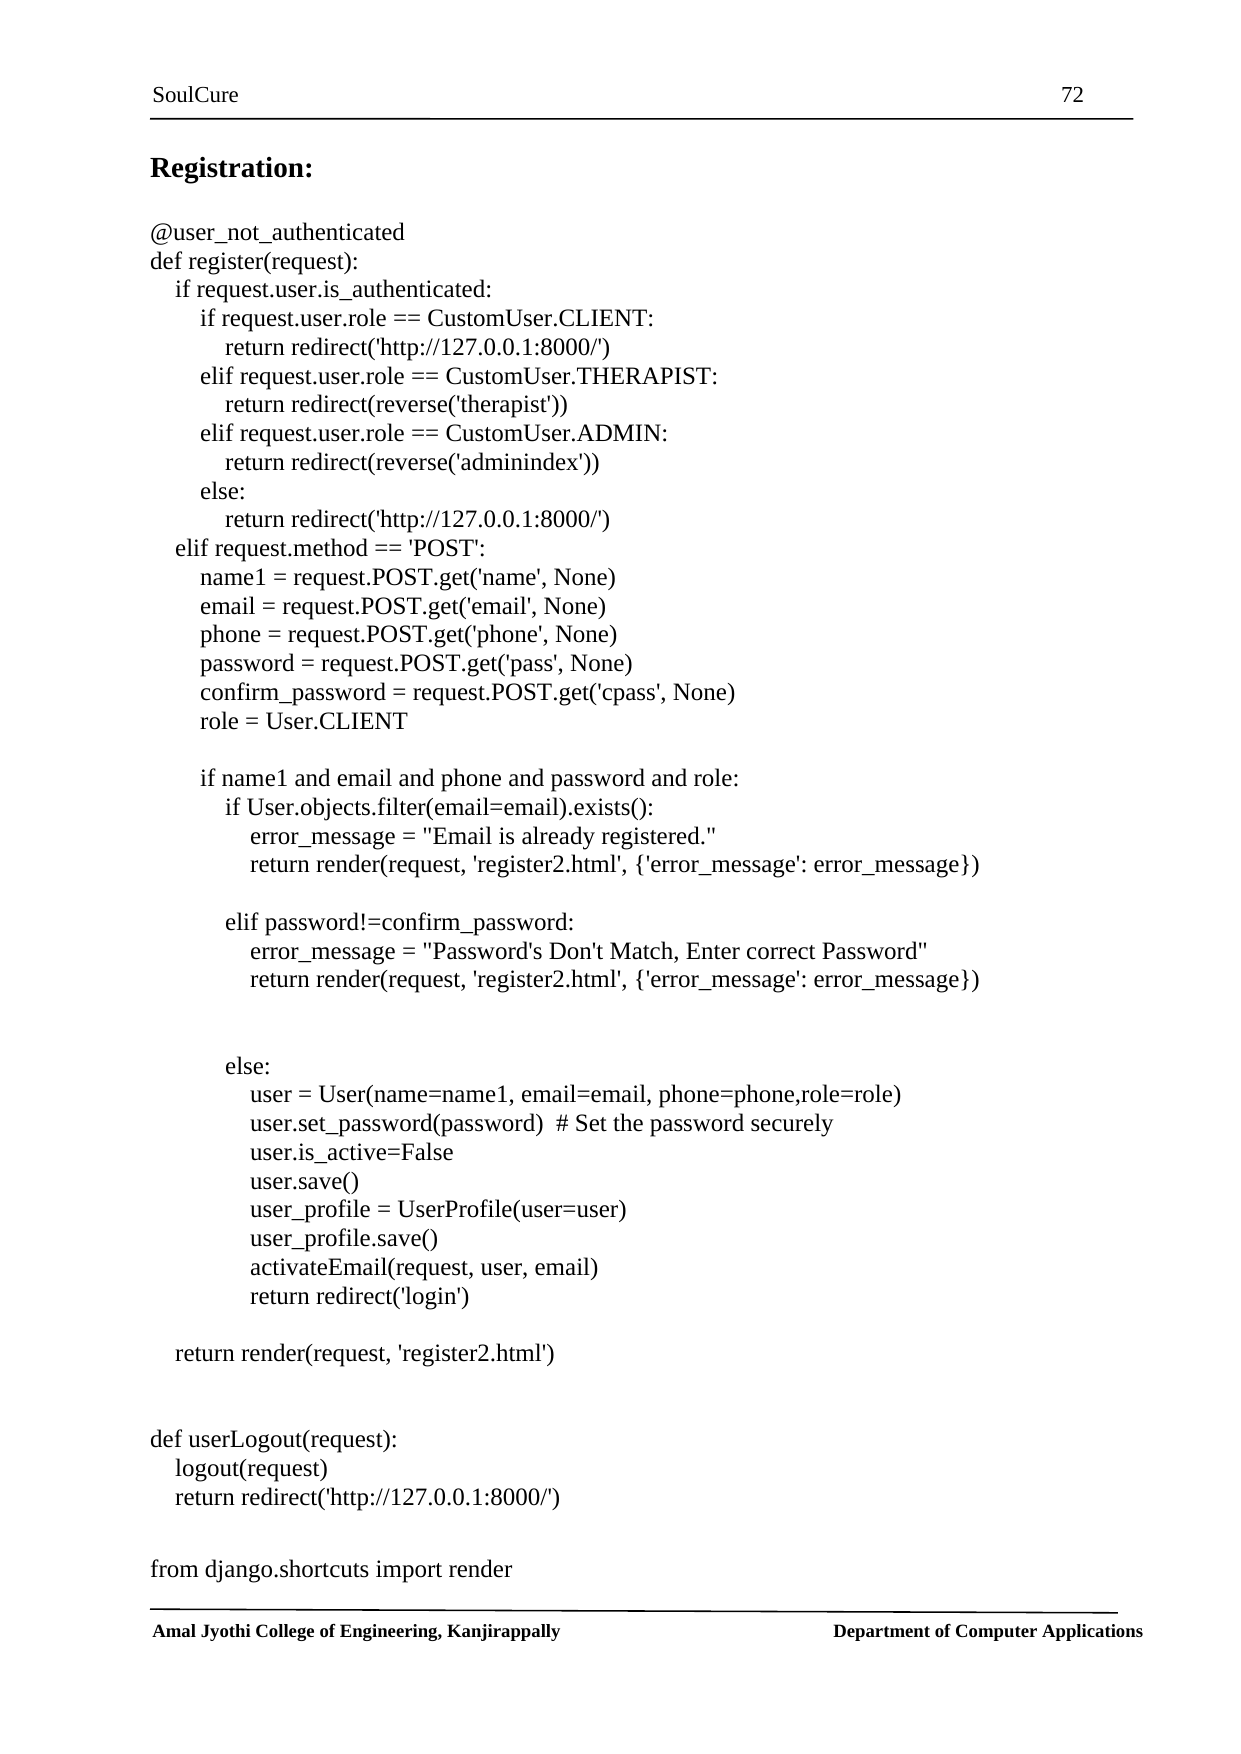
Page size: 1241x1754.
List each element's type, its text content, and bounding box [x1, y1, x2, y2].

text user.is_active=False [150, 1137, 1090, 1166]
text @user_not_authenticated [150, 217, 1090, 246]
text logout(request) [150, 1453, 1090, 1482]
text return render(request, 'register2.html', {'error_message': error_message}) [150, 849, 1090, 878]
text user = User(name=name1, email=email, phone=phone,role=role) [150, 1079, 1090, 1108]
text error_message = "Password's Don't Match, Enter correct Password" [150, 936, 1090, 964]
text else: [150, 476, 1090, 504]
text email = request.POST.get('email', None) [150, 591, 1090, 619]
text if request.user.is_authenticated: [150, 274, 1090, 303]
text error_message = "Email is already registered." [150, 821, 1090, 849]
text user.save() [150, 1166, 1090, 1194]
text elif request.user.role == CustomUser.THERAPIST: [150, 361, 1090, 389]
text elif request.method == 'POST': [150, 533, 1090, 562]
text phone = request.POST.get('phone', None) [150, 619, 1090, 648]
text Registration: [150, 150, 1090, 183]
text elif password!=confirm_password: [150, 907, 1090, 936]
text return render(request, 'register2.html', {'error_message': error_message}) [150, 964, 1090, 993]
text return redirect(reverse('adminindex')) [150, 447, 1090, 476]
text role = User.CLIENT [150, 706, 1090, 734]
text return redirect('http://127.0.0.1:8000/') [150, 504, 1090, 533]
text user_profile.save() [150, 1223, 1090, 1252]
text password = request.POST.get('pass', None) [150, 648, 1090, 677]
text from django.shortcuts import render [150, 1554, 1090, 1583]
text user.set_password(password) # Set the password securely [150, 1108, 1090, 1137]
text user_profile = UserProfile(user=user) [150, 1194, 1090, 1223]
text return redirect(reverse('therapist')) [150, 389, 1090, 418]
text if User.objects.filter(email=email).exists(): [150, 792, 1090, 821]
text activateEmail(request, user, email) [150, 1252, 1090, 1281]
text if name1 and email and phone and password and role: [150, 763, 1090, 792]
text return redirect('login') [150, 1281, 1090, 1309]
text return redirect('http://127.0.0.1:8000/') [150, 332, 1090, 361]
text name1 = request.POST.get('name', None) [150, 562, 1090, 591]
text def userLogout(request): [150, 1424, 1090, 1453]
text elif request.user.role == CustomUser.ADMIN: [150, 418, 1090, 447]
text confirm_password = request.POST.get('cpass', None) [150, 677, 1090, 706]
text def register(request): [150, 246, 1090, 274]
text if request.user.role == CustomUser.CLIENT: [150, 303, 1090, 332]
text return render(request, 'register2.html') [150, 1338, 1090, 1367]
text return redirect('http://127.0.0.1:8000/') [150, 1482, 1090, 1511]
text else: [150, 1051, 1090, 1079]
